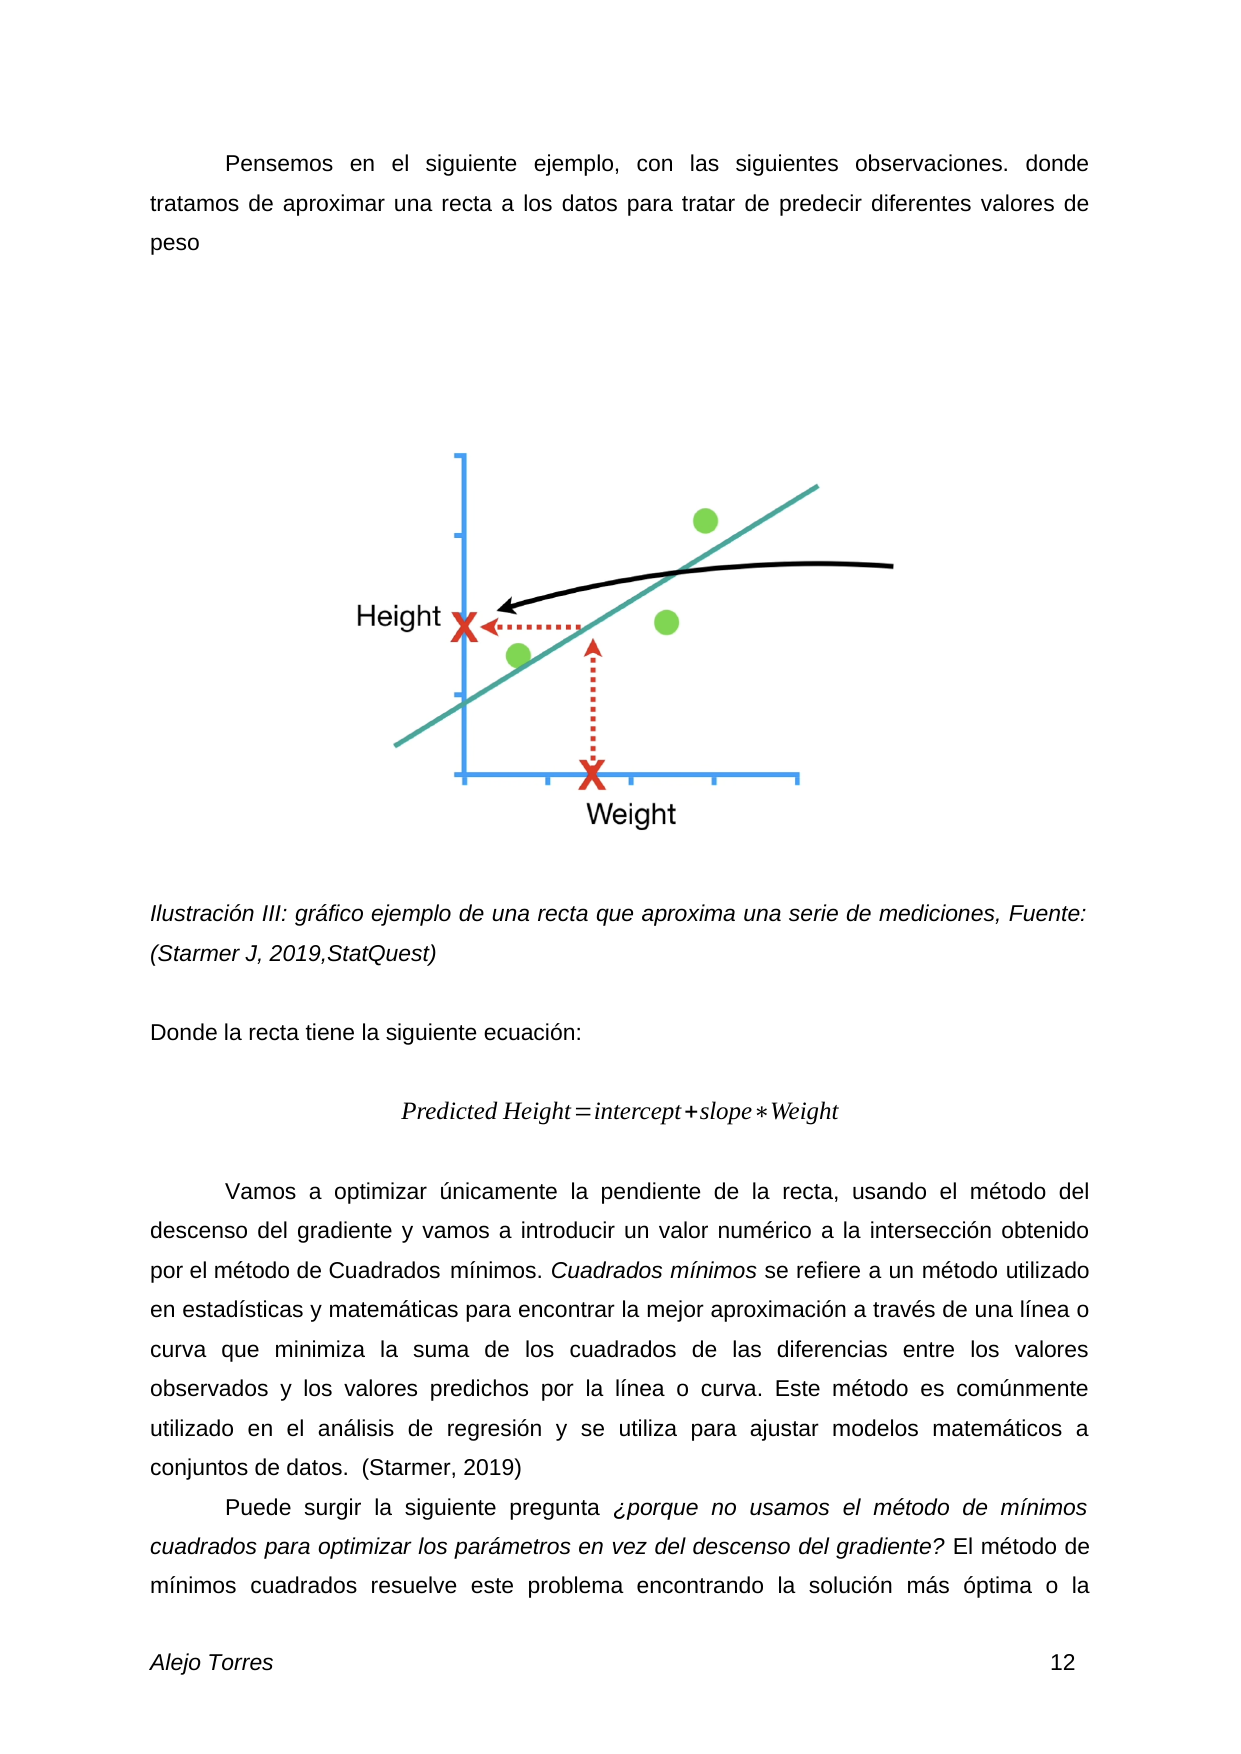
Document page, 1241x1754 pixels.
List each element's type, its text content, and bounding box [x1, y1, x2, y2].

text Donde la recta tiene la siguiente ecuación: [150, 1018, 1090, 1045]
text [150, 1493, 1090, 1599]
text Vamos a optimizar únicamente la pendiente de la recta, usando el método del descenso del gradiente y vamos a introducir un valor numérico a la intersección obtenido por el método de Cuadrados mínimos. Cuadrados mínimos se refiere a un método utilizado en estadísticas y matemáticas para encontrar la mejor aproximación a través de una línea o curva que minimiza la suma de los cuadrados de las diferencias entre los valores observados y los valores predichos por la línea o curva. Este método es comúnmente utilizado en el análisis de regresión y se utiliza para ajustar modelos matemáticos a conjuntos de datos. (Starmer, 2019) [150, 1178, 1090, 1480]
picture [342, 405, 897, 873]
text Pensemos en el siguiente ejemplo, con las siguientes observaciones. donde tratamos de aproximar una recta a los datos para tratar de predecir diferentes valores de peso [150, 150, 1090, 255]
text Ilustración III: gráfico ejemplo de una recta que aproxima una serie de mediciones, Fuente: (Starmer J, 2019,StatQuest) [150, 900, 1090, 966]
